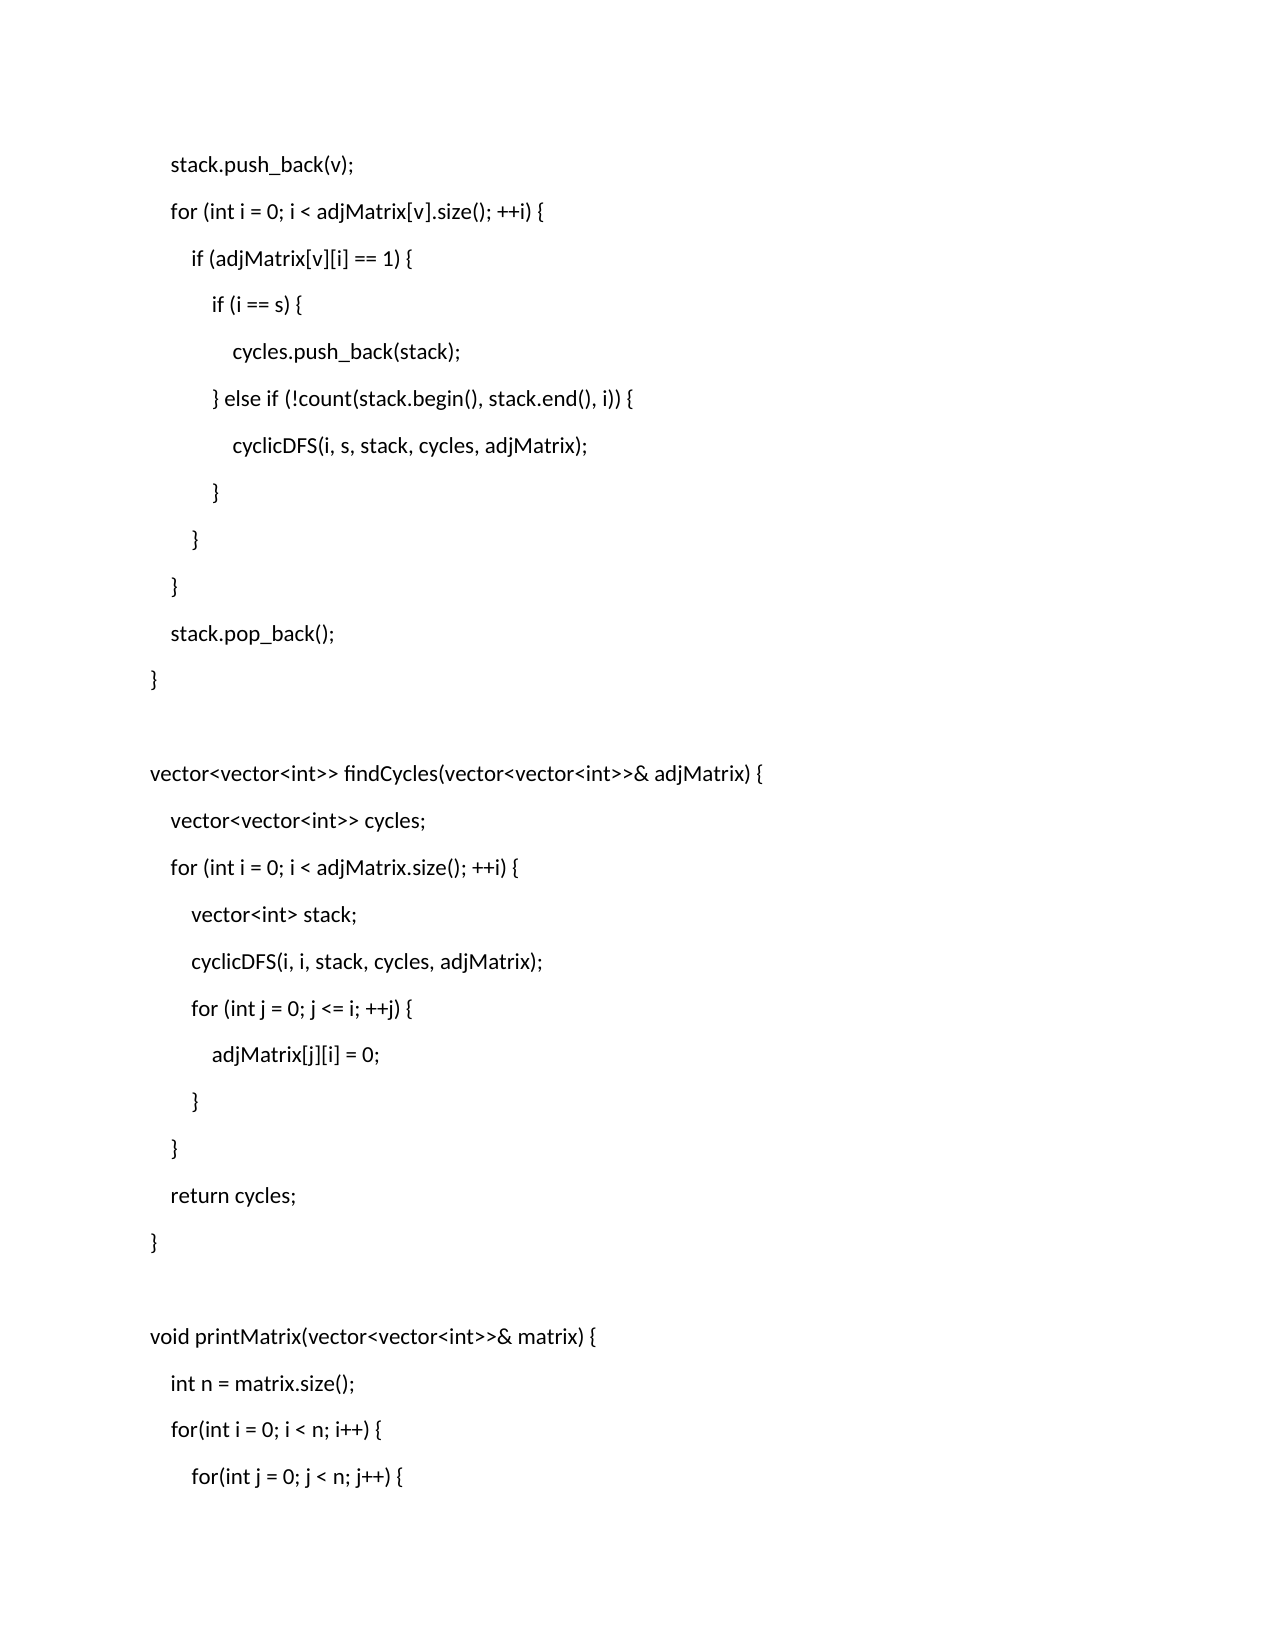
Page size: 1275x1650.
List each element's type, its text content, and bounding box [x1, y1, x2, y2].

text adjMatrix[j][i] = 0; [150, 1041, 1125, 1069]
text stack.push_back(v); [150, 150, 1125, 178]
text if (i == s) { [150, 291, 1125, 319]
text } [150, 666, 1125, 694]
text stack.pop_back(); [150, 619, 1125, 647]
text vector<vector<int>> cycles; [150, 806, 1125, 834]
text } [150, 478, 1125, 506]
text } [150, 572, 1125, 600]
text for (int j = 0; j <= i; ++j) { [150, 994, 1125, 1022]
text } [150, 1087, 1125, 1116]
text vector<int> stack; [150, 900, 1125, 928]
text void printMatrix(vector<vector<int>>& matrix) { [150, 1322, 1125, 1350]
text } [150, 1228, 1125, 1256]
text } else if (!count(stack.begin(), stack.end(), i)) { [150, 384, 1125, 412]
text if (adjMatrix[v][i] == 1) { [150, 244, 1125, 272]
text for(int i = 0; i < n; i++) { [150, 1416, 1125, 1444]
text cyclicDFS(i, s, stack, cycles, adjMatrix); [150, 431, 1125, 459]
text cycles.push_back(stack); [150, 337, 1125, 366]
text vector<vector<int>> findCycles(vector<vector<int>>& adjMatrix) { [150, 759, 1125, 787]
text for(int j = 0; j < n; j++) { [150, 1462, 1125, 1491]
text cyclicDFS(i, i, stack, cycles, adjMatrix); [150, 947, 1125, 975]
text for (int i = 0; i < adjMatrix.size(); ++i) { [150, 853, 1125, 881]
text } [150, 1134, 1125, 1162]
text int n = matrix.size(); [150, 1369, 1125, 1397]
text return cycles; [150, 1181, 1125, 1209]
text } [150, 525, 1125, 553]
text for (int i = 0; i < adjMatrix[v].size(); ++i) { [150, 197, 1125, 225]
